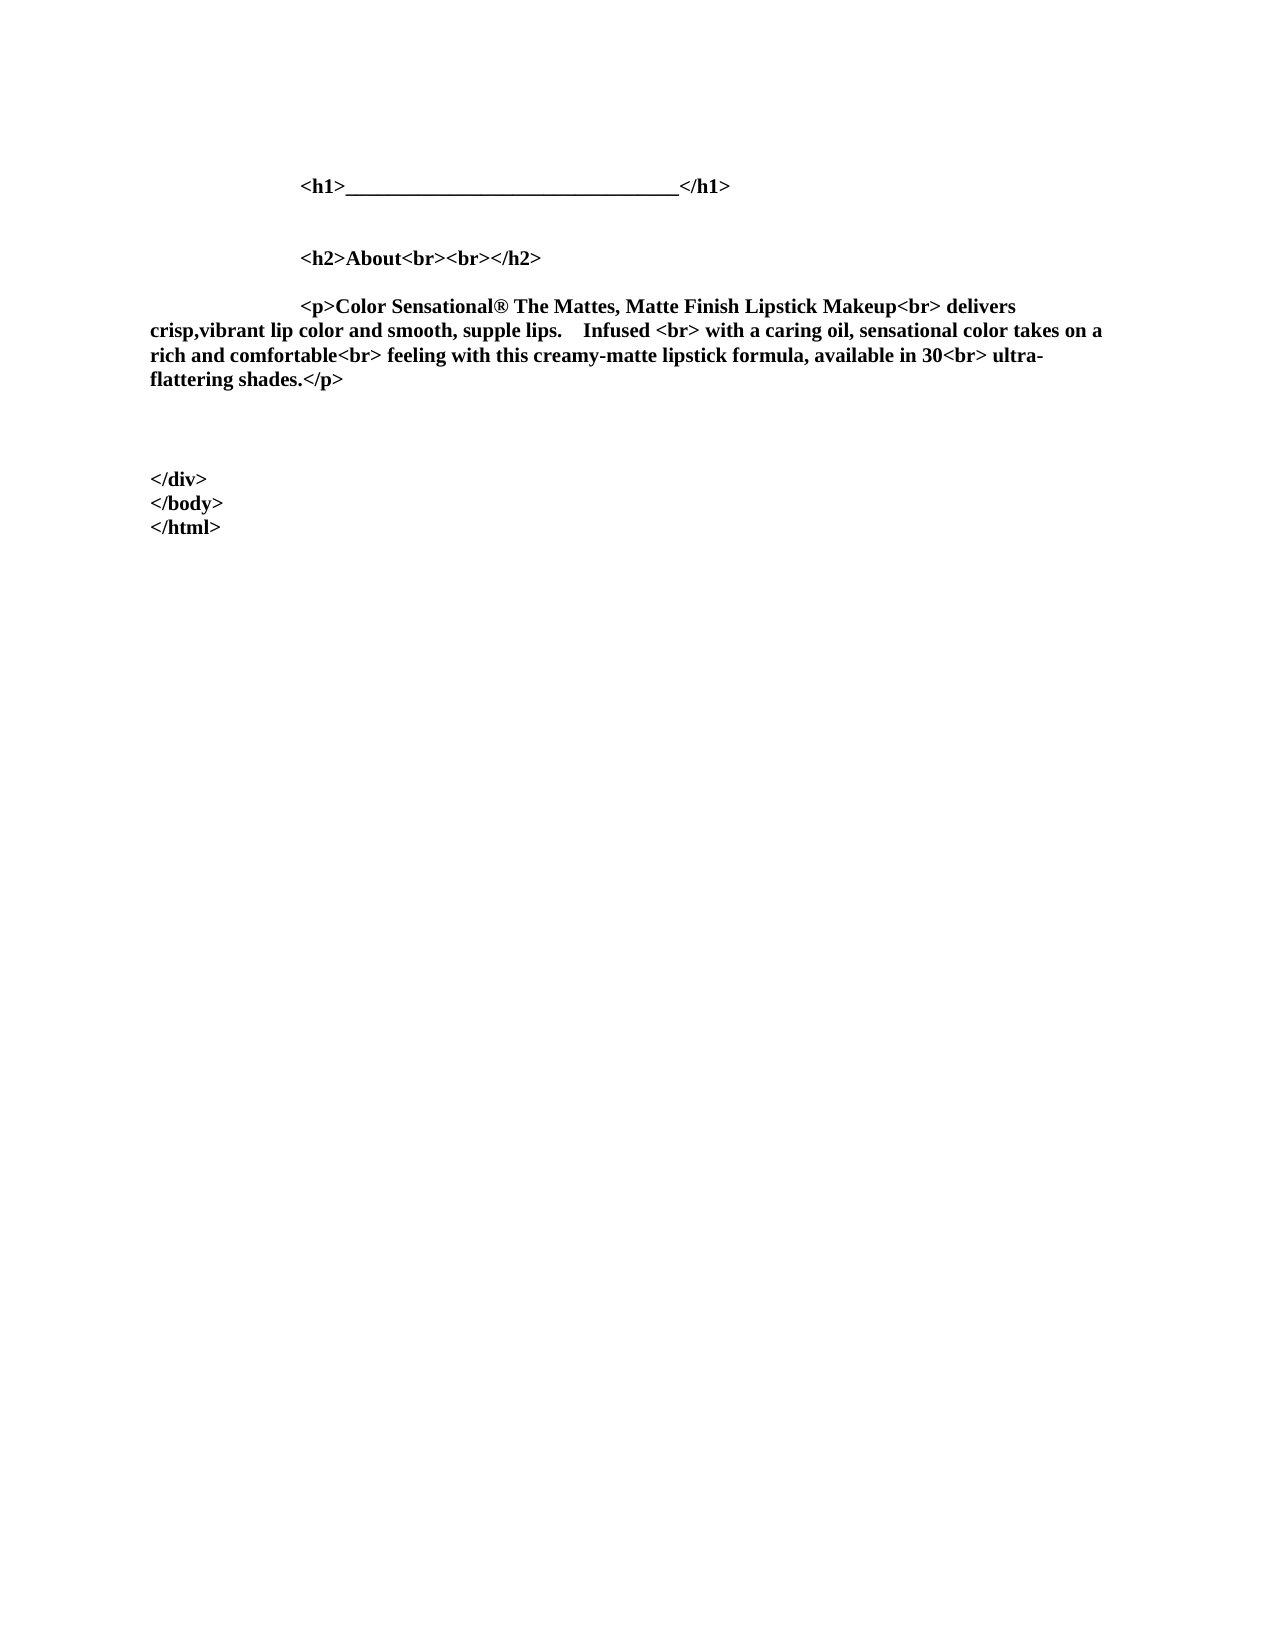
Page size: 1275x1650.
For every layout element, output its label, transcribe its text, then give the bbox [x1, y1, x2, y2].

text </div> [150, 467, 1125, 491]
text <h2>About<br><br></h2> [150, 246, 1125, 270]
text </body> [150, 491, 1125, 515]
text <p>Color Sensational® The Mattes, Matte Finish Lipstick Makeup<br> delivers crisp,vibrant lip color and smooth, supple lips. Infused <br> with a caring oil, sensational color takes on a rich and comfortable<br> feeling with this creamy-matte lipstick formula, available in 30<br> ultra-flattering shades.</p> [150, 294, 1125, 391]
text </html> [150, 515, 1125, 539]
text <h1>________________________________</h1> [150, 174, 1125, 198]
